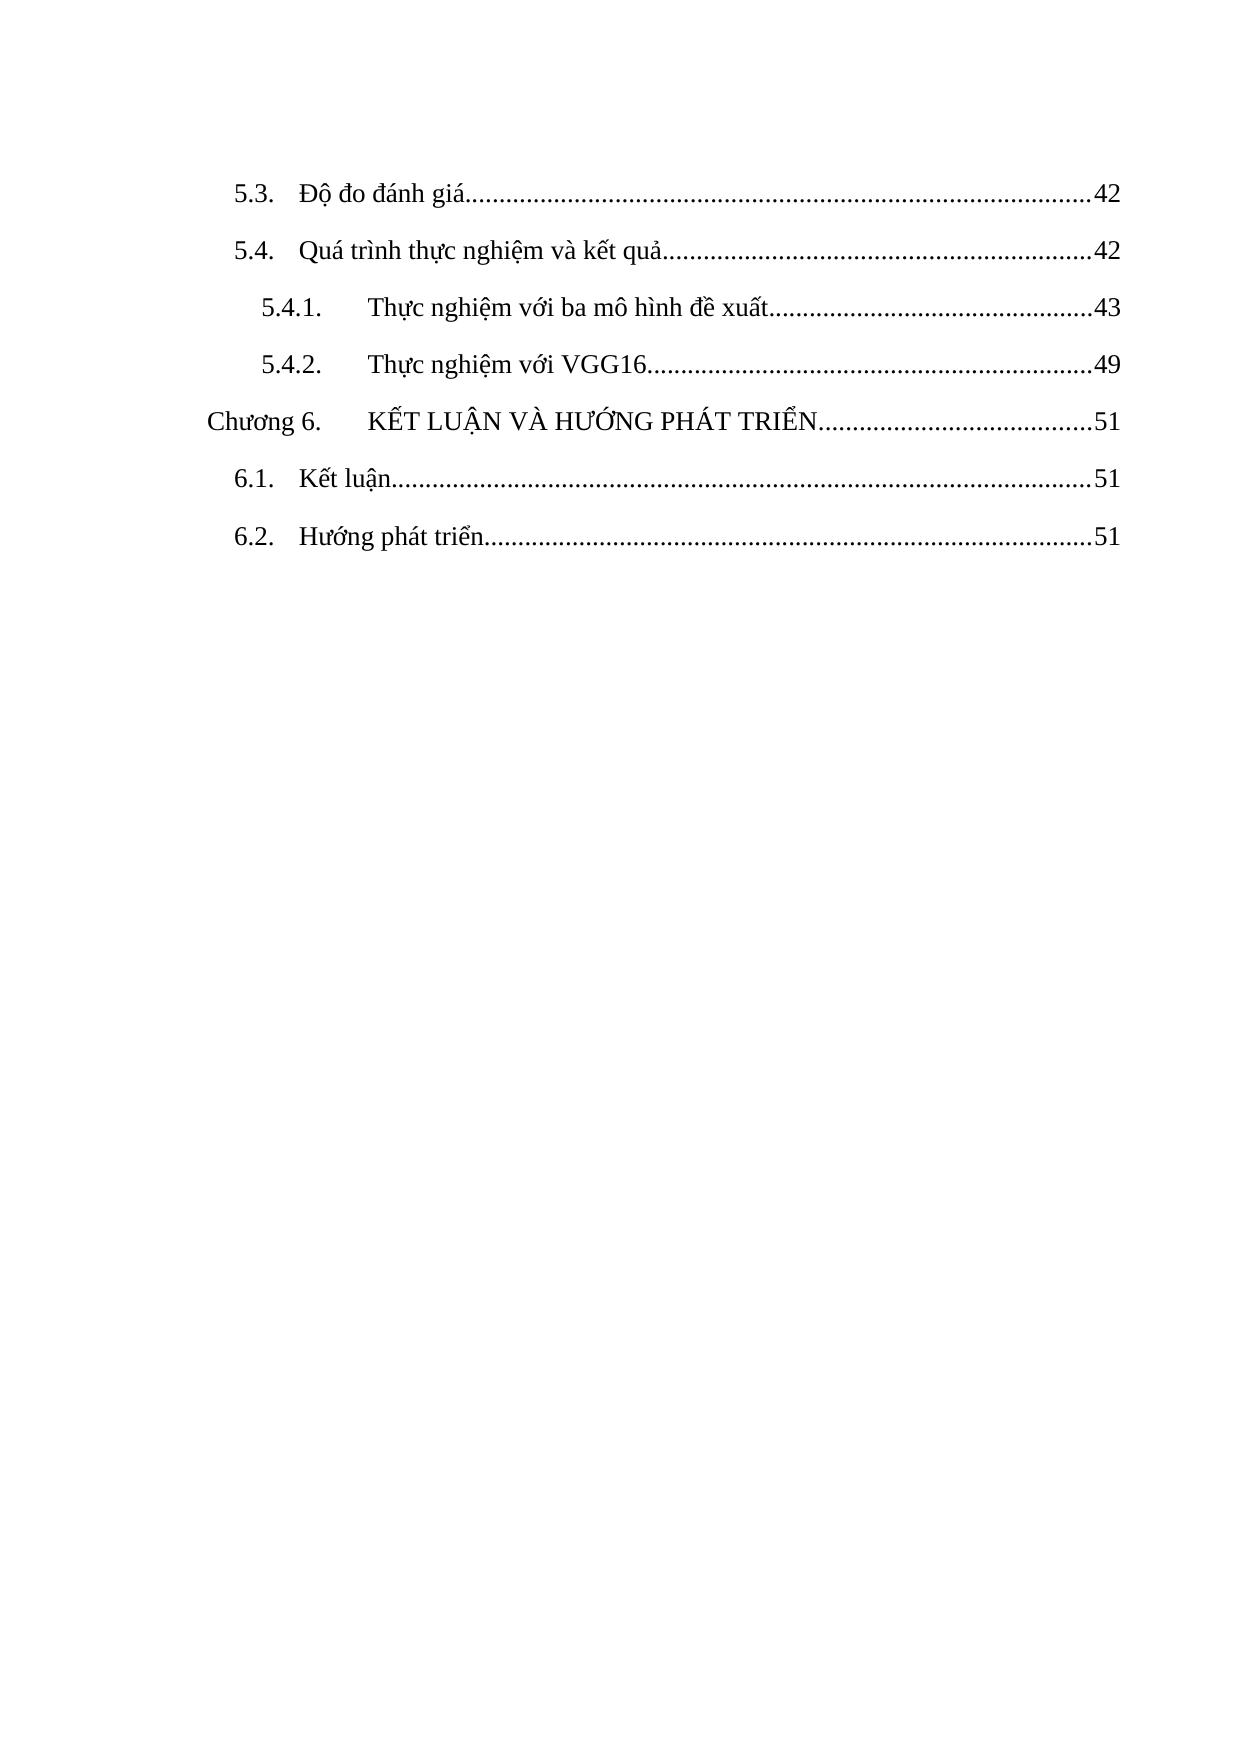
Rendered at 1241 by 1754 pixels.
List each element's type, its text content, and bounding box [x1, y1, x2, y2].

text 5.4.2. Thực nghiệm với VGG16. 49 [261, 348, 1122, 379]
text 6.1. Kết luận 51 [234, 463, 1122, 494]
text 5.4. Quá trình thực nghiệm và kết quả 42 [234, 234, 1122, 265]
text 6.2. Hướng phát triển 51 [234, 520, 1122, 551]
text 5.4.1. Thực nghiệm với ba mô hình đề xuất 43 [261, 291, 1122, 322]
text 5.3. Độ đo đánh giá 42 [234, 177, 1122, 208]
text Chương 6. KẾT LUẬN VÀ HƯỚNG PHÁT TRIỂN 51 [207, 406, 1122, 437]
